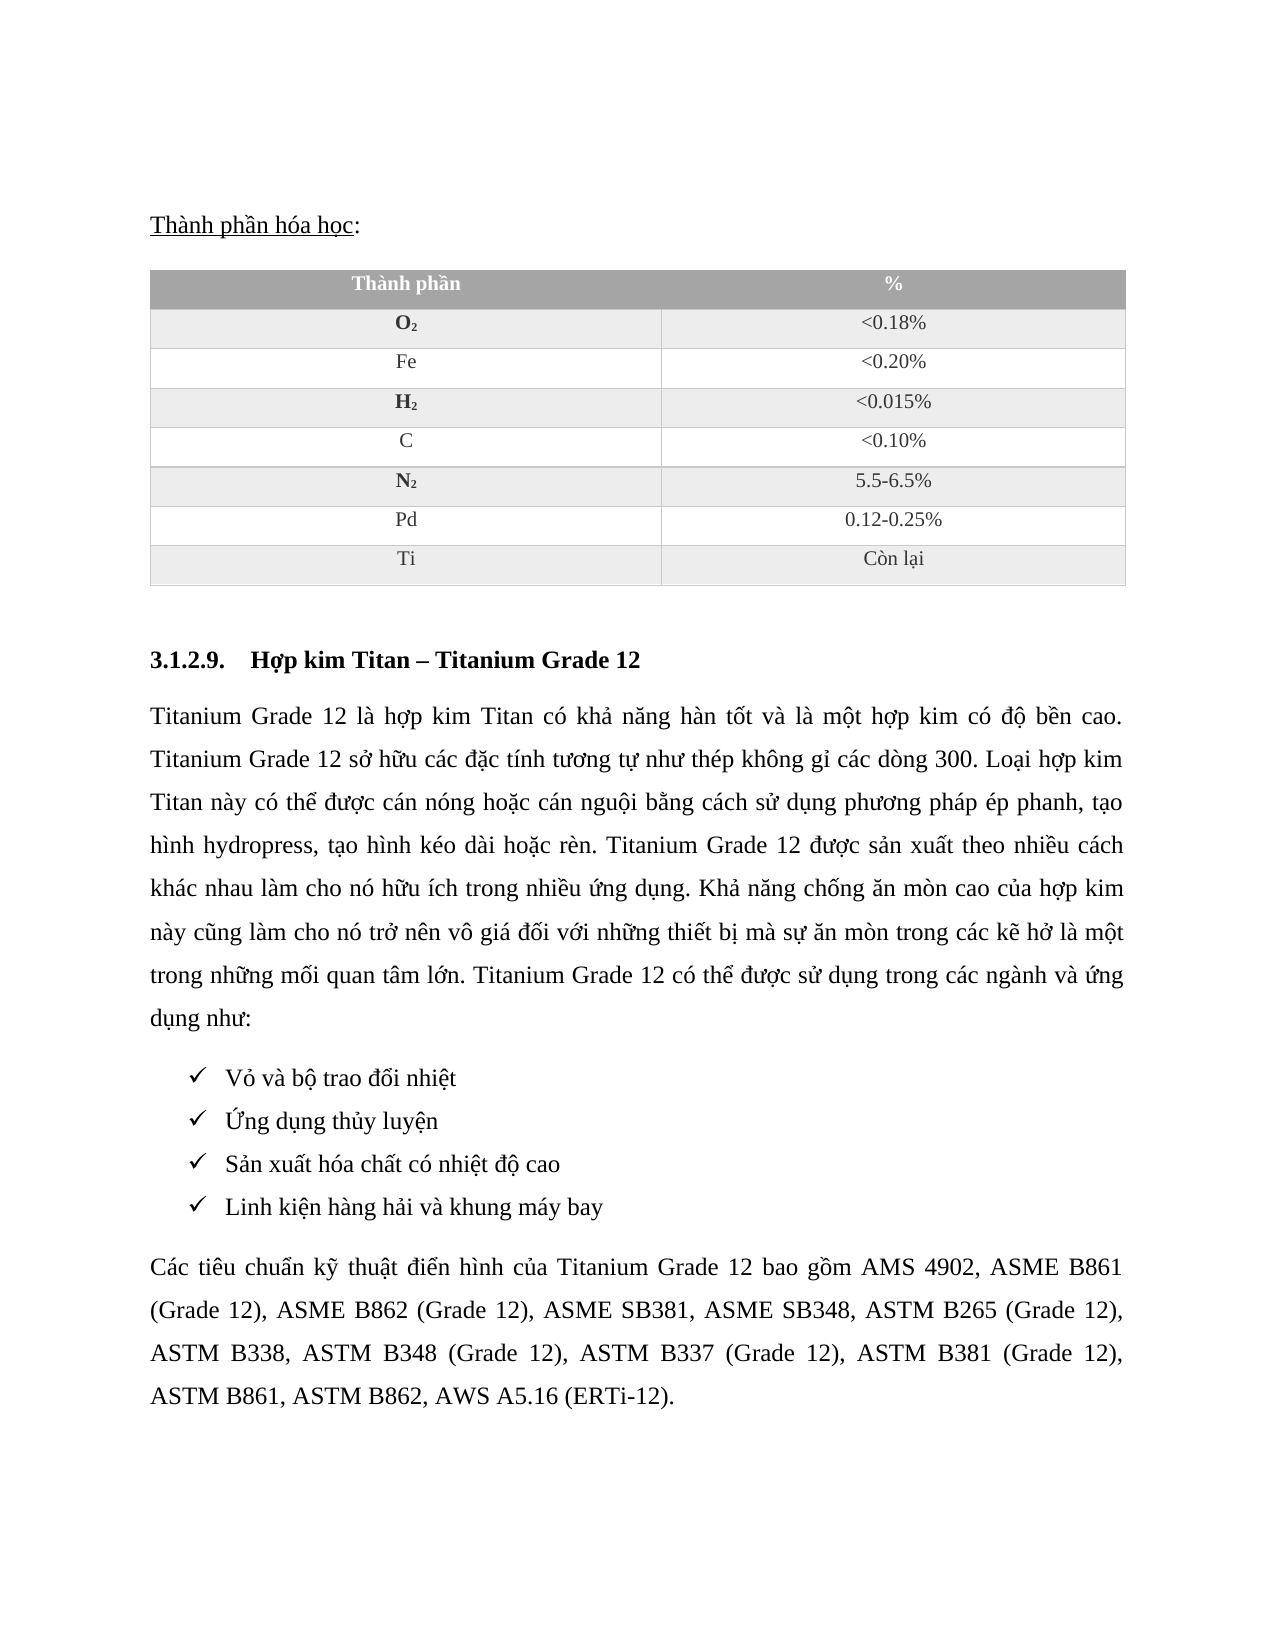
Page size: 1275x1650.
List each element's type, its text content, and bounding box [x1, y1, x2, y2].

table_cell Ti [151, 546, 661, 584]
table_cell 0.12-0.25% [662, 507, 1125, 545]
table_cell <0.20% [662, 349, 1125, 388]
table_cell H2 [151, 389, 661, 427]
text Thành phần hóa học: [150, 210, 1125, 238]
table_cell <0.18% [662, 310, 1125, 348]
table_cell O2 [151, 310, 661, 348]
table_cell <0.10% [662, 428, 1125, 466]
table_cell N2 [151, 468, 661, 506]
text Các tiêu chuẩn kỹ thuật điển hình của Titanium Grade 12 bao gồm AMS 4902, ASME B861 (Grade 12), ASME B862 (Grade 12), ASME SB381, ASME SB348, ASTM B265 (Grade 12), ASTM B338, ASTM B348 (Grade 12), ASTM B337 (Grade 12), ASTM B381 (Grade 12), ASTM B861, ASTM B862, AWS A5.16 (ERTi-12). [150, 1252, 1125, 1410]
list Linh kiện hàng hải và khung máy bay [187, 1192, 1125, 1221]
table_cell 5.5-6.5% [662, 468, 1125, 506]
text Titanium Grade 12 là hợp kim Titan có khả năng hàn tốt và là một hợp kim có độ bền cao. Titanium Grade 12 sở hữu các đặc tính tương tự như thép không gỉ các dòng 300. Loại hợp kim Titan này có thể được cán nóng hoặc cán nguội bằng cách sử dụng phương pháp ép phanh, tạo hình hydropress, tạo hình kéo dài hoặc rèn. Titanium Grade 12 được sản xuất theo nhiều cách khác nhau làm cho nó hữu ích trong nhiều ứng dụng. Khả năng chống ăn mòn cao của hợp kim này cũng làm cho nó trở nên vô giá đối với những thiết bị mà sự ăn mòn trong các kẽ hở là một trong những mối quan tâm lớn. Titanium Grade 12 có thể được sử dụng trong các ngành và ứng dụng như: [150, 701, 1125, 1032]
table_cell Còn lại [662, 546, 1125, 584]
subtitle Hợp kim Titan – Titanium Grade 12 [150, 645, 1125, 674]
table_header Thành phần [151, 271, 661, 309]
table_cell C [151, 428, 661, 466]
table_cell Fe [151, 349, 661, 388]
list Sản xuất hóa chất có nhiệt độ cao [187, 1149, 1125, 1178]
list Vỏ và bộ trao đổi nhiệt [187, 1063, 1125, 1091]
table_cell <0.015% [662, 389, 1125, 427]
table_cell Pd [151, 507, 661, 545]
table_header % [662, 271, 1125, 309]
list Ứng dụng thủy luyện [187, 1106, 1125, 1134]
